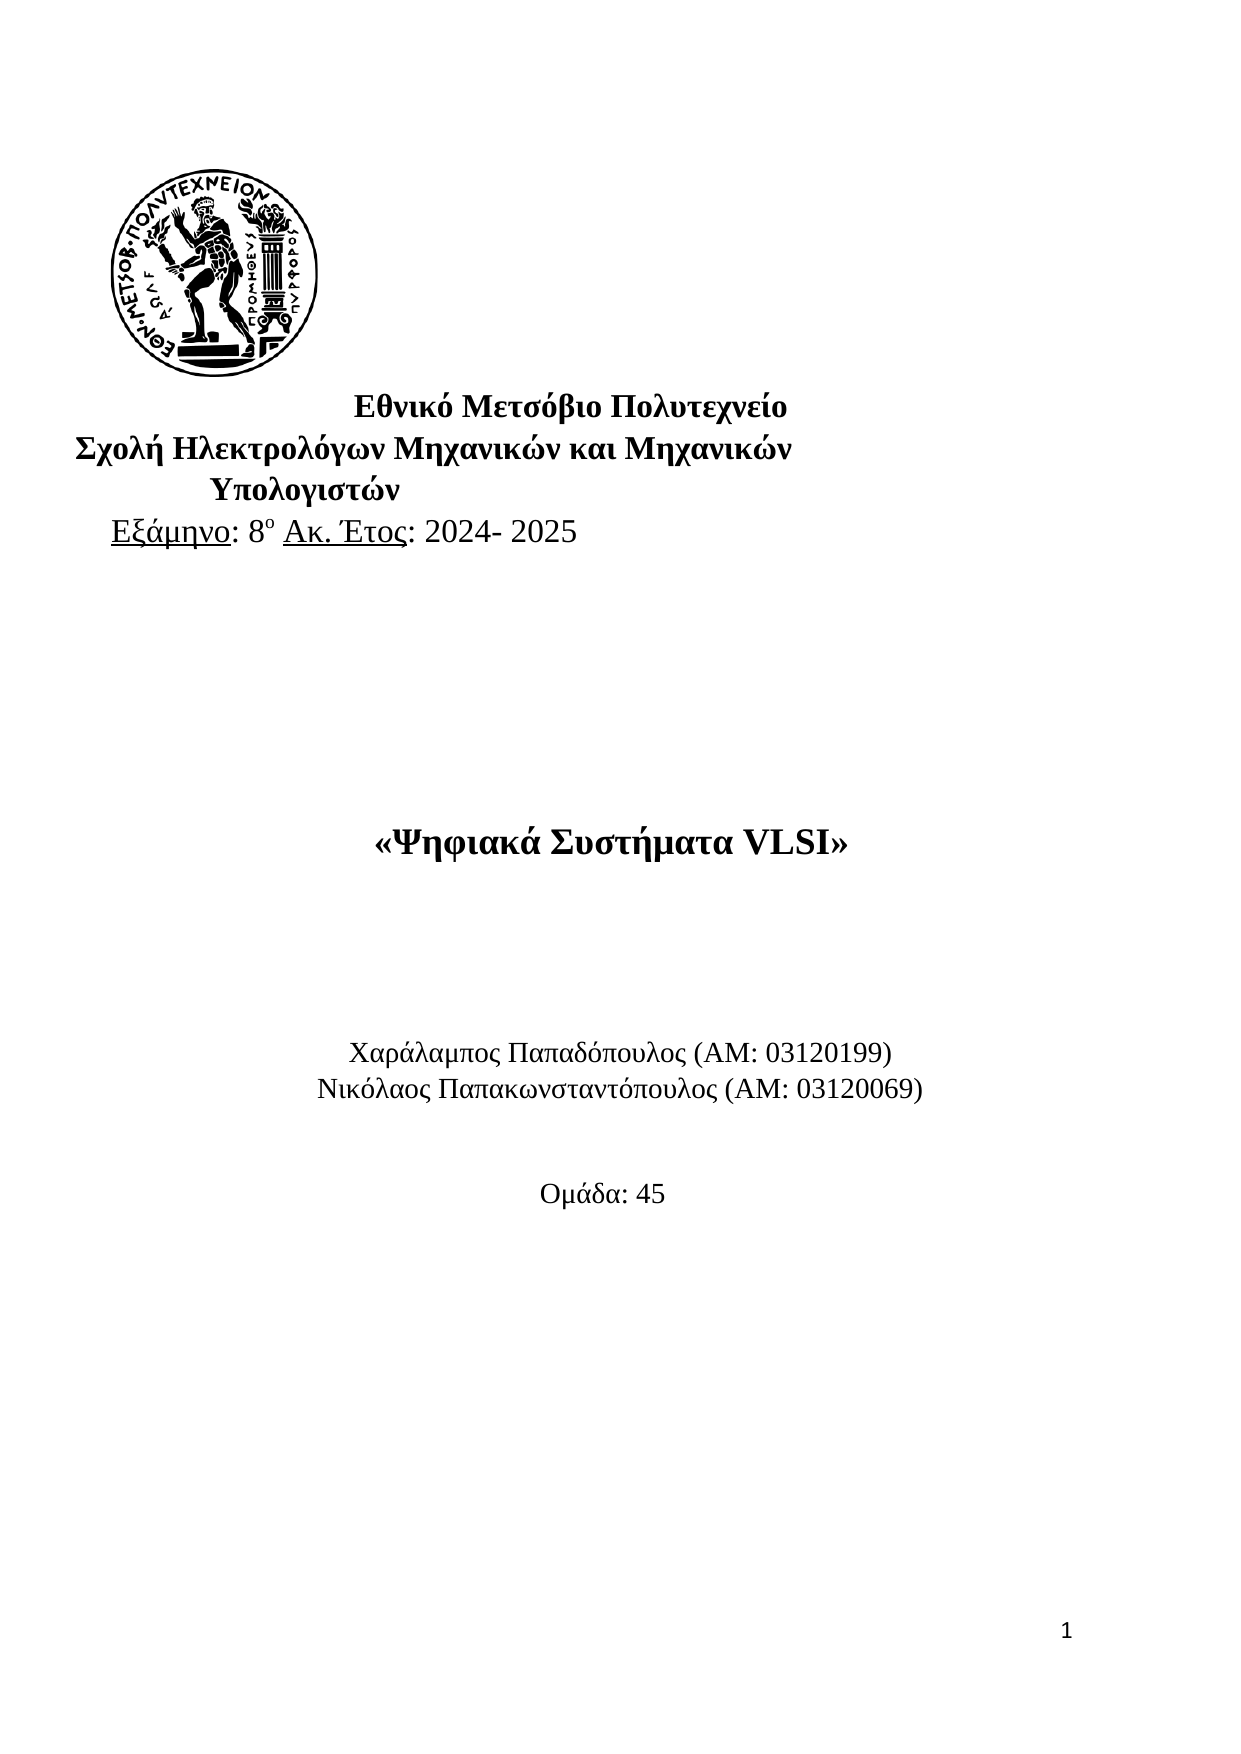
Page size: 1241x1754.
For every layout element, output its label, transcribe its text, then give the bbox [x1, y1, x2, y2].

text Εθνικό Μετσόβιο Πολυτεχνείο [111, 387, 1031, 425]
picture [110, 169, 318, 377]
text Νικόλαος Παπακωνσταντόπουλος (ΑΜ: 03120069) [75, 1071, 1165, 1104]
text Ομάδα: 45 [75, 1176, 1129, 1210]
text Χαράλαμπος Παπαδόπουλος (ΑΜ: 03120199) [75, 1035, 1165, 1068]
text Εξάμηνο: 8ο Ακ. Έτος: 2024- 2025 [111, 511, 629, 549]
subtitle «Ψηφιακά Συστήματα VLSI» [75, 820, 1073, 863]
text Σχολή Ηλεκτρολόγων Μηχανικών και Μηχανικών [75, 428, 1165, 466]
text Υπολογιστών [209, 469, 1165, 508]
